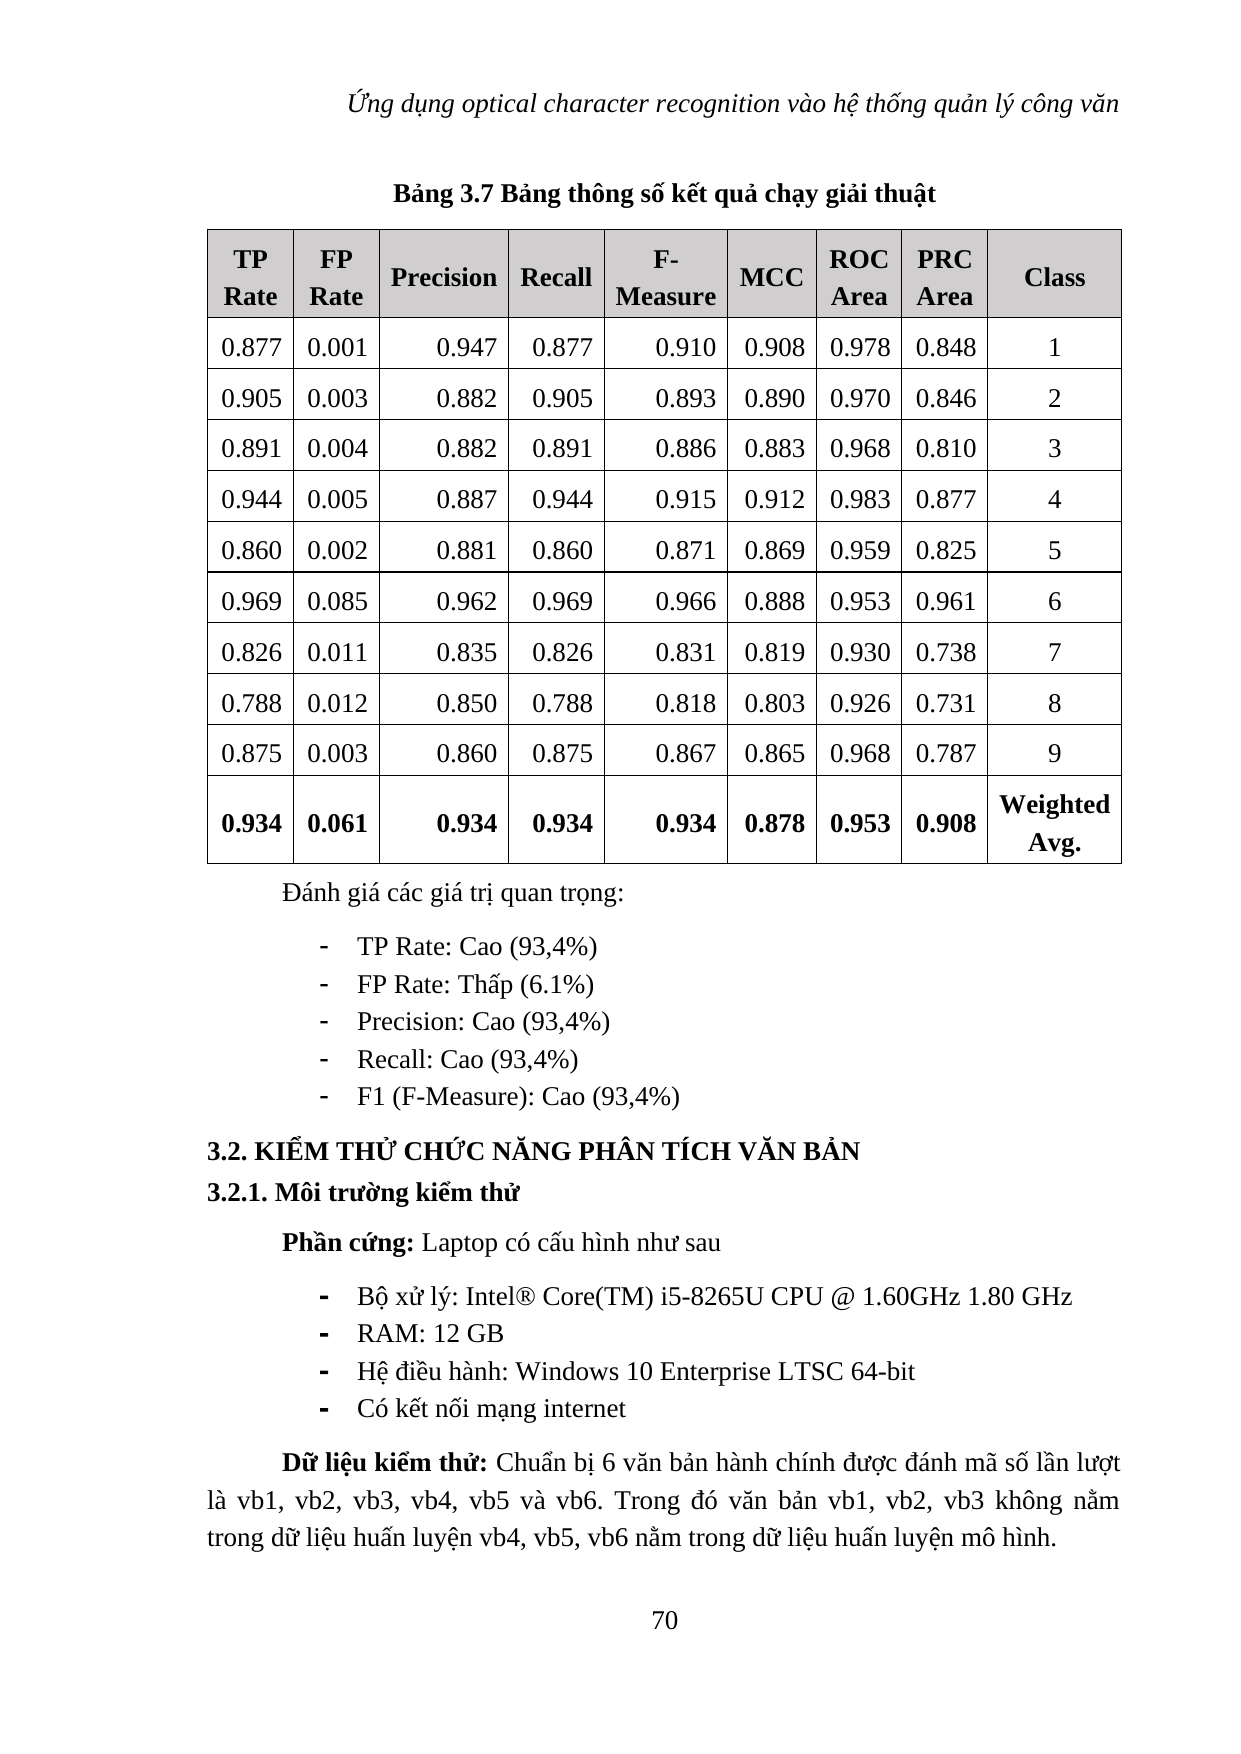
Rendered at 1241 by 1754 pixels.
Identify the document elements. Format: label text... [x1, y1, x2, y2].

table_cell 0.825 [902, 522, 987, 571]
table_cell 0.738 [902, 623, 987, 673]
table_cell 0.890 [728, 369, 816, 419]
subtitle KIỂM THỬ CHỨC NĂNG PHÂN TÍCH VĂN BẢN [207, 1134, 1122, 1166]
table_cell 0.953 [817, 776, 901, 863]
table_cell 4 [988, 471, 1121, 521]
table_cell 0.934 [208, 776, 293, 863]
table_cell 7 [988, 623, 1121, 673]
table_cell 0.944 [509, 471, 604, 521]
list Precision: Cao (93,4%) [319, 1005, 1122, 1037]
table_cell 0.953 [817, 573, 901, 622]
table_cell 0.803 [728, 674, 816, 724]
table_cell 0.001 [294, 318, 379, 368]
table_cell 0.819 [728, 623, 816, 673]
table_cell 0.883 [728, 420, 816, 470]
table_cell 0.886 [605, 420, 727, 470]
list Hệ điều hành: Windows 10 Enterprise LTSC 64-bit [319, 1355, 1122, 1386]
table_cell 1 [988, 318, 1121, 368]
table_cell 0.891 [208, 420, 293, 470]
table_cell 2 [988, 369, 1121, 419]
table_header ROC Area [817, 230, 901, 317]
table_cell 0.970 [817, 369, 901, 419]
table_cell 0.912 [728, 471, 816, 521]
table_cell 0.915 [605, 471, 727, 521]
table_cell 0.860 [208, 522, 293, 571]
table_header FP Rate [294, 230, 379, 317]
table_cell 0.878 [728, 776, 816, 863]
table_cell 0.826 [208, 623, 293, 673]
table_cell 0.875 [509, 725, 604, 775]
table_header TP Rate [208, 230, 293, 317]
table_cell 0.831 [605, 623, 727, 673]
table_cell 0.882 [380, 420, 508, 470]
table_cell 0.934 [509, 776, 604, 863]
table_cell 0.908 [728, 318, 816, 368]
table_cell 0.012 [294, 674, 379, 724]
table_cell 0.787 [902, 725, 987, 775]
table_cell 0.877 [509, 318, 604, 368]
table_cell 0.860 [509, 522, 604, 571]
text Phần cứng: Laptop có cấu hình như sau [282, 1226, 1122, 1257]
table_cell 0.893 [605, 369, 727, 419]
table_header Precision [380, 230, 508, 317]
table_cell Weighted Avg. [988, 776, 1121, 863]
table_cell 0.788 [509, 674, 604, 724]
table_cell 8 [988, 674, 1121, 724]
text Dữ liệu kiểm thử: Chuẩn bị 6 văn bản hành chính được đánh mã số lần lượt là vb1, vb2, vb3, vb4, vb5 và vb6. Trong đó văn bản vb1, vb2, vb3 không nằm trong dữ liệu huấn luyện vb4, vb5, vb6 nằm trong dữ liệu huấn luyện mô hình. [207, 1446, 1122, 1552]
table_cell 0.871 [605, 522, 727, 571]
list RAM: 12 GB [319, 1317, 1122, 1348]
table_header Recall [509, 230, 604, 317]
table_cell 0.005 [294, 471, 379, 521]
table_cell 0.944 [208, 471, 293, 521]
table_cell 0.085 [294, 573, 379, 622]
table_cell 0.875 [208, 725, 293, 775]
table_cell 0.003 [294, 725, 379, 775]
table_cell 0.882 [380, 369, 508, 419]
table_cell 0.061 [294, 776, 379, 863]
table_header Class [988, 230, 1121, 317]
list Recall: Cao (93,4%) [319, 1043, 1122, 1074]
table_cell 0.877 [208, 318, 293, 368]
table_cell 0.968 [817, 725, 901, 775]
table_cell 0.003 [294, 369, 379, 419]
table_header MCC [728, 230, 816, 317]
list TP Rate: Cao (93,4%) [319, 930, 1122, 962]
table_cell 0.905 [208, 369, 293, 419]
list Bộ xử lý: Intel® Core(TM) i5-8265U CPU @ 1.60GHz 1.80 GHz [319, 1280, 1122, 1311]
table_cell 0.826 [509, 623, 604, 673]
table_cell 0.910 [605, 318, 727, 368]
table_cell 0.968 [817, 420, 901, 470]
list Có kết nối mạng internet [319, 1392, 1122, 1423]
table_cell 0.905 [509, 369, 604, 419]
table_cell 3 [988, 420, 1121, 470]
table_cell 0.983 [817, 471, 901, 521]
table_cell 0.850 [380, 674, 508, 724]
table_header F-Measure [605, 230, 727, 317]
table_cell 0.959 [817, 522, 901, 571]
table_cell 0.860 [380, 725, 508, 775]
text Đánh giá các giá trị quan trọng: [207, 876, 1122, 908]
table_cell 0.818 [605, 674, 727, 724]
table_cell 0.731 [902, 674, 987, 724]
table_cell 0.011 [294, 623, 379, 673]
table_cell 0.969 [509, 573, 604, 622]
table_cell 0.891 [509, 420, 604, 470]
table_cell 0.926 [817, 674, 901, 724]
table_cell 0.848 [902, 318, 987, 368]
table_cell 0.961 [902, 573, 987, 622]
table_cell 0.934 [380, 776, 508, 863]
subtitle Môi trường kiểm thử [207, 1176, 1122, 1207]
table_cell 0.846 [902, 369, 987, 419]
table_cell 6 [988, 573, 1121, 622]
table_cell 0.888 [728, 573, 816, 622]
table_cell 9 [988, 725, 1121, 775]
table_cell 0.002 [294, 522, 379, 571]
list F1 (F-Measure): Cao (93,4%) [319, 1080, 1122, 1112]
table_cell 0.788 [208, 674, 293, 724]
table_cell 0.966 [605, 573, 727, 622]
table_cell 0.869 [728, 522, 816, 571]
table_header PRC Area [902, 230, 987, 317]
table_cell 0.810 [902, 420, 987, 470]
table_cell 0.962 [380, 573, 508, 622]
table_cell 0.969 [208, 573, 293, 622]
table_cell 0.934 [605, 776, 727, 863]
table_cell 0.881 [380, 522, 508, 571]
table_cell 0.908 [902, 776, 987, 863]
table_cell 0.835 [380, 623, 508, 673]
list FP Rate: Thấp (6.1%) [319, 968, 1122, 999]
table_cell 0.867 [605, 725, 727, 775]
table_cell 0.978 [817, 318, 901, 368]
table_cell 0.887 [380, 471, 508, 521]
table_cell 0.004 [294, 420, 379, 470]
table_cell 5 [988, 522, 1121, 571]
table_cell 0.865 [728, 725, 816, 775]
table_cell 0.947 [380, 318, 508, 368]
table_cell 0.930 [817, 623, 901, 673]
table_cell 0.877 [902, 471, 987, 521]
